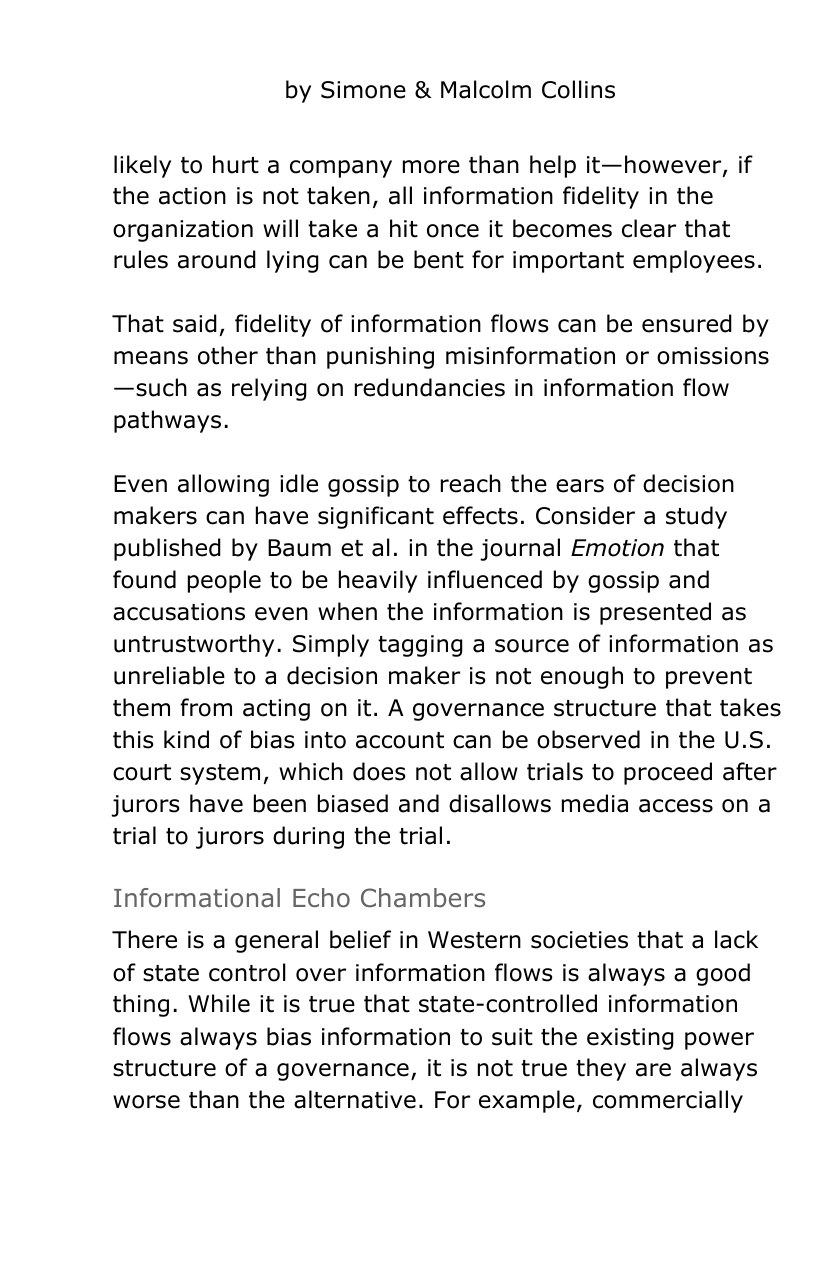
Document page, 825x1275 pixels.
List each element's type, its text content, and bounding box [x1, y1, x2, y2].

text Even allowing idle gossip to reach the ears of decision makers can have significant effects. Consider a study published by Baum et al. in the journal Emotion that found people to be heavily influenced by gossip and accusations even when the information is presented as untrustworthy. Simply tagging a source of information as unreliable to a decision maker is not enough to prevent them from acting on it. A governance structure that takes this kind of bias into account can be observed in the U.S. court system, which does not allow trials to proceed after jurors have been biased and disallows media access on a trial to jurors during the trial. [112, 470, 787, 849]
subtitle Informational Echo Chambers [112, 883, 787, 913]
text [112, 926, 787, 1114]
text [112, 150, 787, 274]
text That said, fidelity of information flows can be ensured by means other than punishing misinformation or omissions—such as relying on redundancies in information flow pathways. [112, 310, 787, 434]
